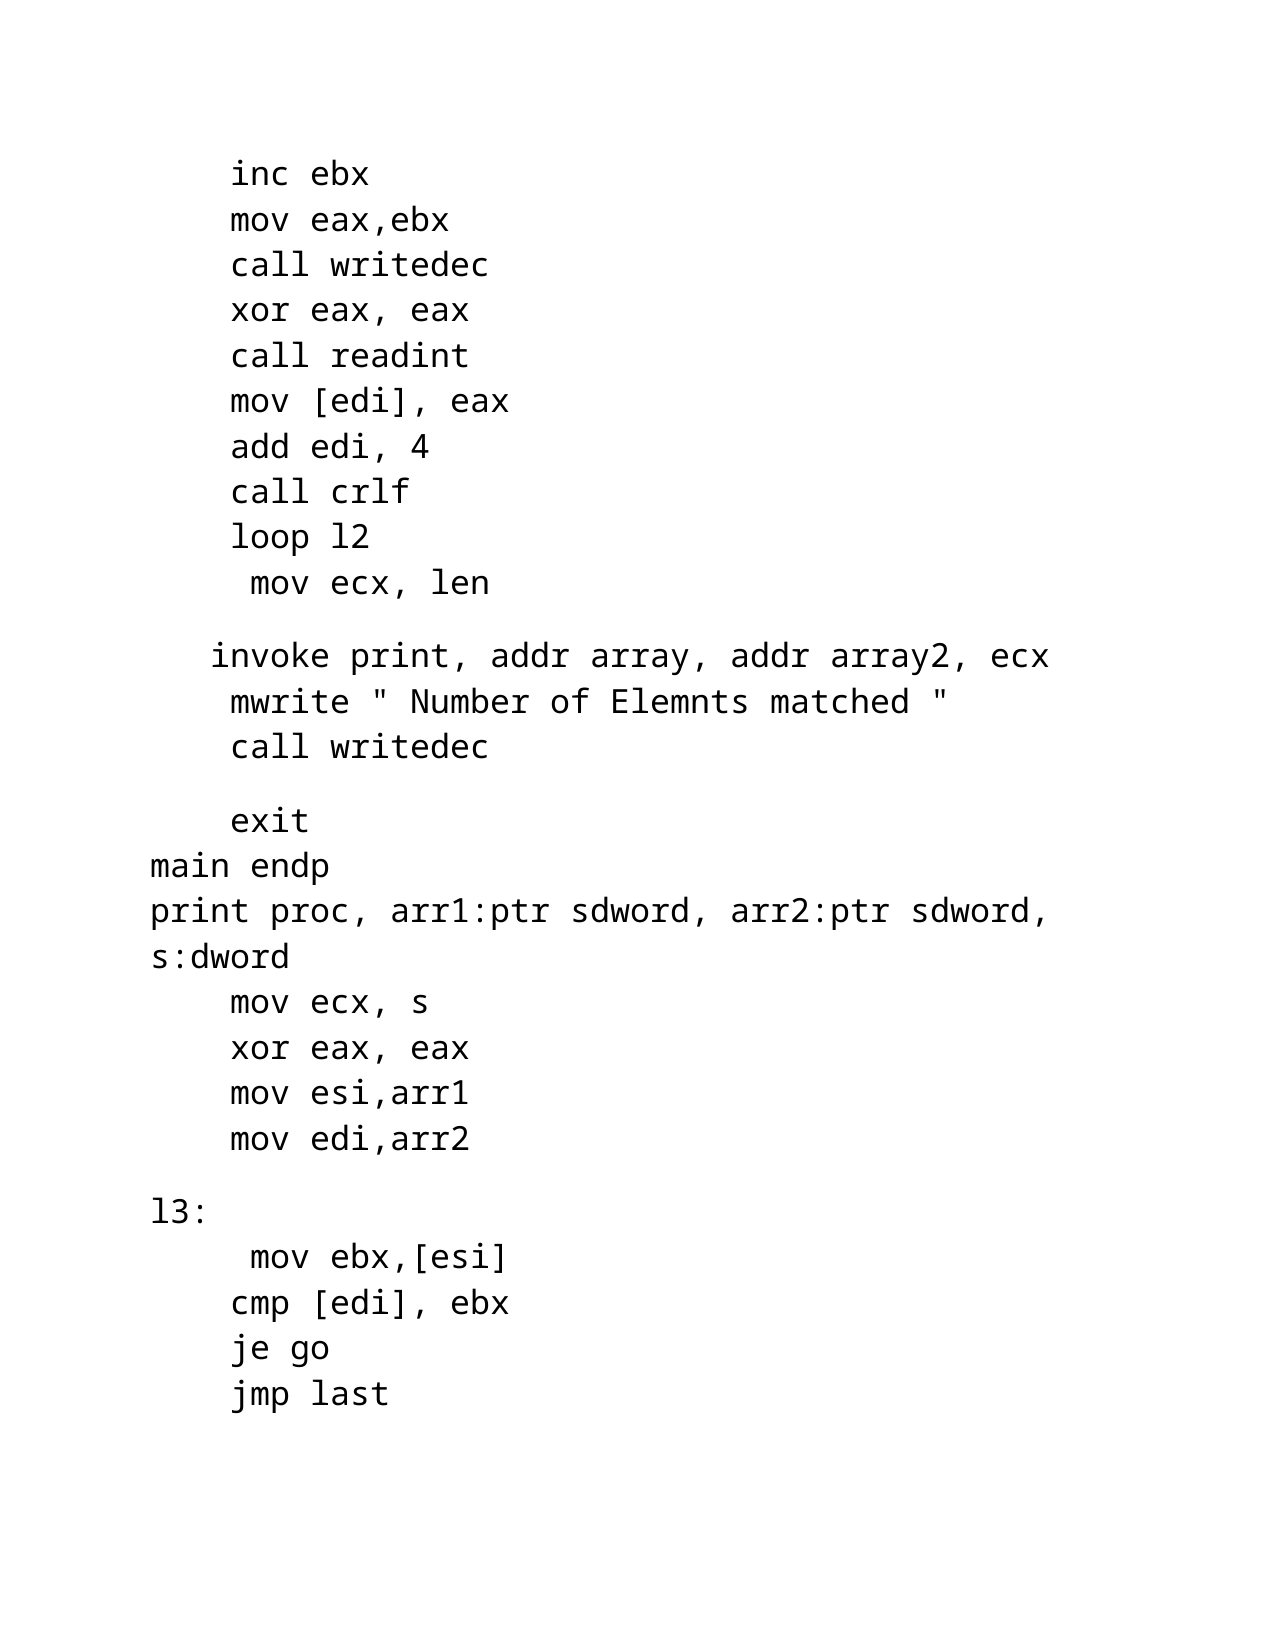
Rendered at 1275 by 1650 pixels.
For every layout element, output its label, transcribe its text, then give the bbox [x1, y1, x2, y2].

text call readint [150, 332, 1125, 377]
text xor eax, eax [150, 1023, 1125, 1069]
text mov [edi], eax [150, 377, 1125, 422]
text mov edi,arr2 [150, 1114, 1125, 1160]
text mov ecx, len [150, 559, 1125, 604]
text l3: [150, 1188, 1125, 1233]
text mwrite " Number of Elemnts matched " [150, 678, 1125, 723]
text mov ecx, s [150, 978, 1125, 1023]
text je go [150, 1324, 1125, 1369]
text invoke print, addr array, addr array2, ecx [150, 632, 1125, 678]
text loop l2 [150, 513, 1125, 559]
text mov ebx,[esi] [150, 1233, 1125, 1279]
text call writedec [150, 241, 1125, 286]
text xor eax, eax [150, 286, 1125, 332]
text call crlf [150, 468, 1125, 513]
text cmp [edi], ebx [150, 1279, 1125, 1324]
text add edi, 4 [150, 422, 1125, 468]
text mov eax,ebx [150, 195, 1125, 241]
text inc ebx [150, 150, 1125, 195]
text exit [150, 796, 1125, 842]
text main endp [150, 842, 1125, 887]
text jmp last [150, 1369, 1125, 1415]
text call writedec [150, 723, 1125, 768]
text mov esi,arr1 [150, 1069, 1125, 1114]
text print proc, arr1:ptr sdword, arr2:ptr sdword, s:dword [150, 887, 1125, 978]
